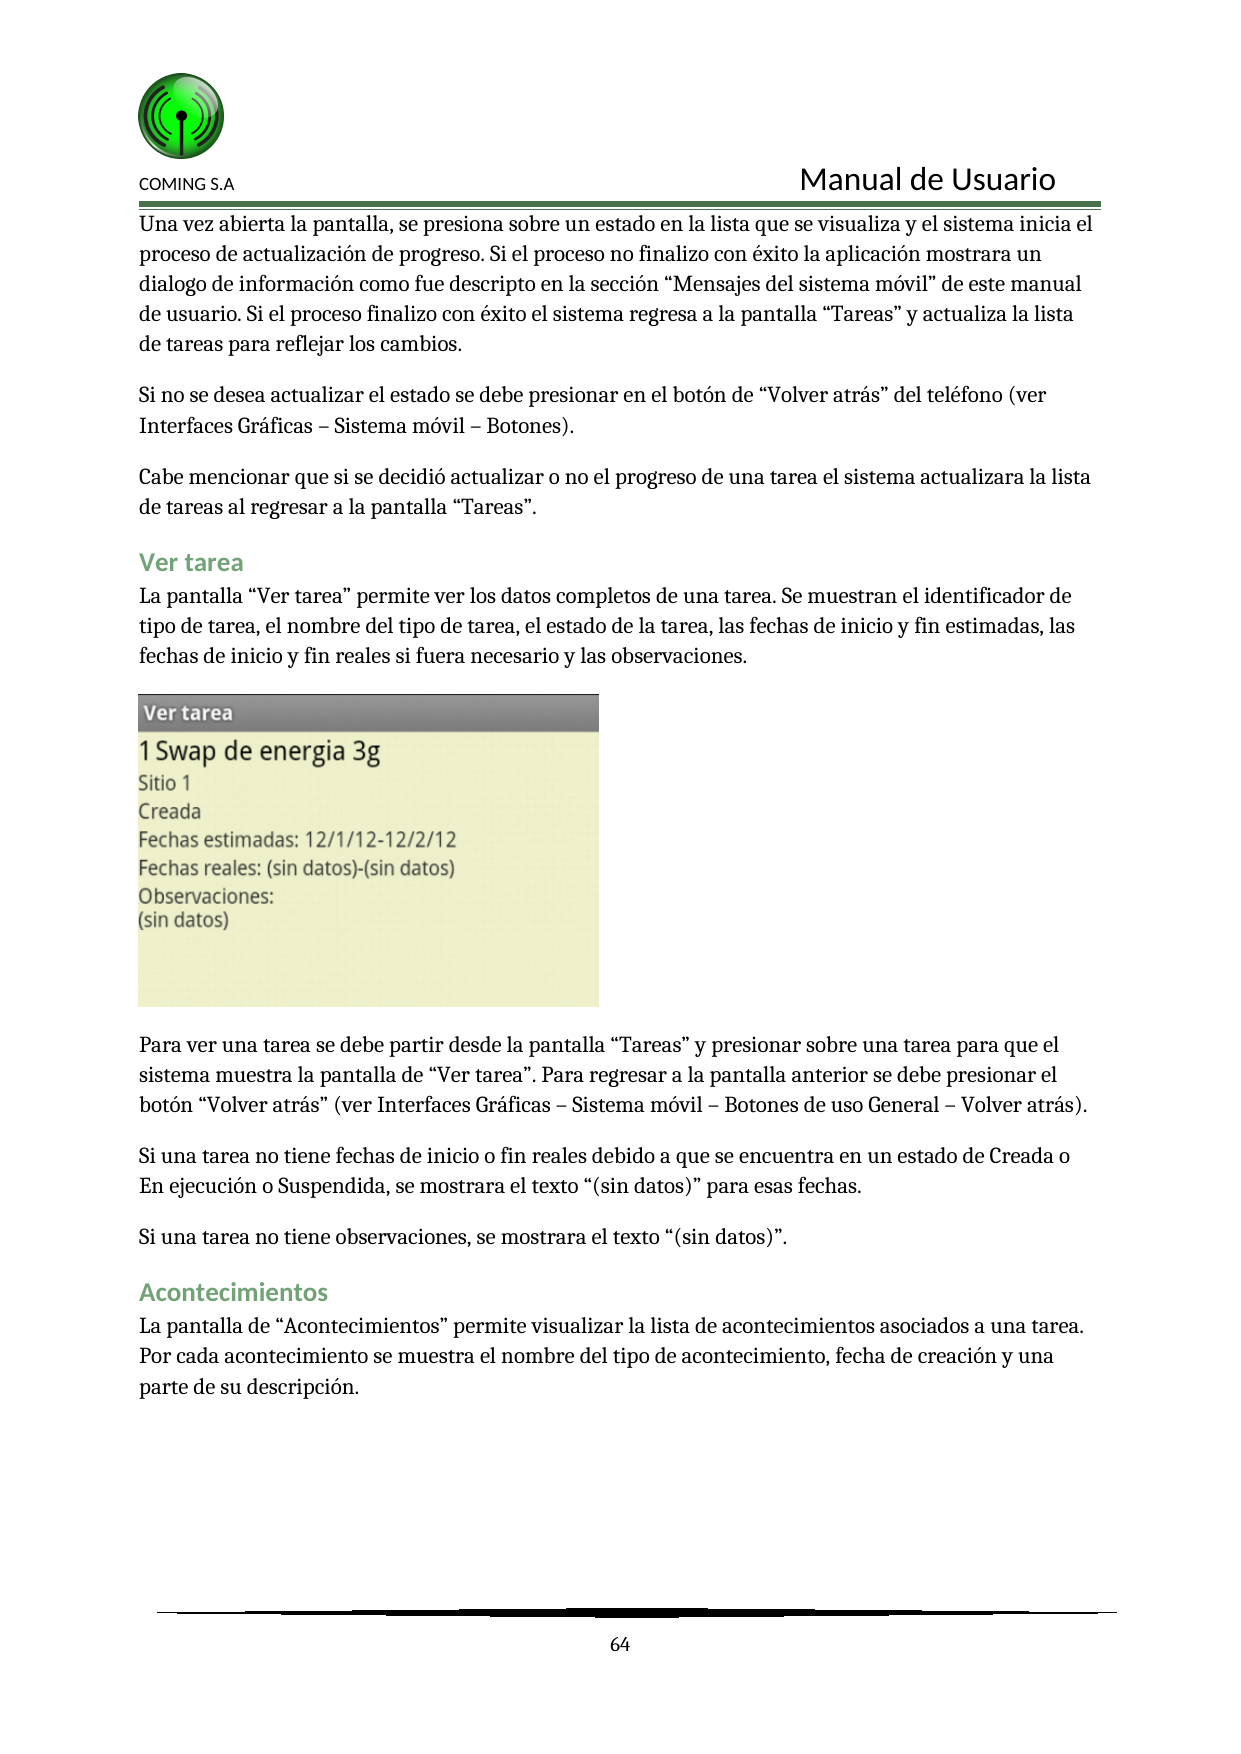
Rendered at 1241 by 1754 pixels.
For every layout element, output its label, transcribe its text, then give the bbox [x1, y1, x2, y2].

text Para ver una tarea se debe partir desde la pantalla “Tareas” y presionar sobre una tarea para que el sistema muestra la pantalla de “Ver tarea”. Para regresar a la pantalla anterior se debe presionar el botón “Volver atrás” (ver Interfaces Gráficas – Sistema móvil – Botones de uso General – Volver atrás). [139, 1031, 1101, 1118]
text Cabe mencionar que si se decidió actualizar o no el progreso de una tarea el sistema actualizara la lista de tareas al regresar a la pantalla “Tareas”. [139, 463, 1101, 520]
text La pantalla “Ver tarea” permite ver los datos completos de una tarea. Se muestran el identificador de tipo de tarea, el nombre del tipo de tarea, el estado de la tarea, las fechas de inicio y fin estimadas, las fechas de inicio y fin reales si fuera necesario y las observaciones. [139, 583, 1101, 669]
text Si no se desea actualizar el estado se debe presionar en el botón de “Volver atrás” del teléfono (ver Interfaces Gráficas – Sistema móvil – Botones). [139, 382, 1101, 439]
subtitle Ver tarea [139, 545, 1101, 578]
text Una vez abierta la pantalla, se presiona sobre un estado en la lista que se visualiza y el sistema inicia el proceso de actualización de progreso. Si el proceso no finalizo con éxito la aplicación mostrara un dialogo de información como fue descripto en la sección “Mensajes del sistema móvil” de este manual de usuario. Si el proceso finalizo con éxito el sistema regresa a la pantalla “Tareas” y actualiza la lista de tareas para reflejar los cambios. [139, 210, 1101, 358]
text Si una tarea no tiene observaciones, se mostrara el texto “(sin datos)”. [139, 1224, 1101, 1251]
picture [138, 694, 599, 1007]
subtitle Acontecimientos [139, 1275, 1101, 1308]
text La pantalla de “Acontecimientos” permite visualizar la lista de acontecimientos asociados a una tarea. Por cada acontecimiento se muestra el nombre del tipo de acontecimiento, fecha de creación y una parte de su descripción. [139, 1313, 1101, 1400]
text Si una tarea no tiene fechas de inicio o fin reales debido a que se encuentra en un estado de Creada o En ejecución o Suspendida, se mostrara el texto “(sin datos)” para esas fechas. [139, 1143, 1101, 1199]
picture [138, 73, 224, 159]
